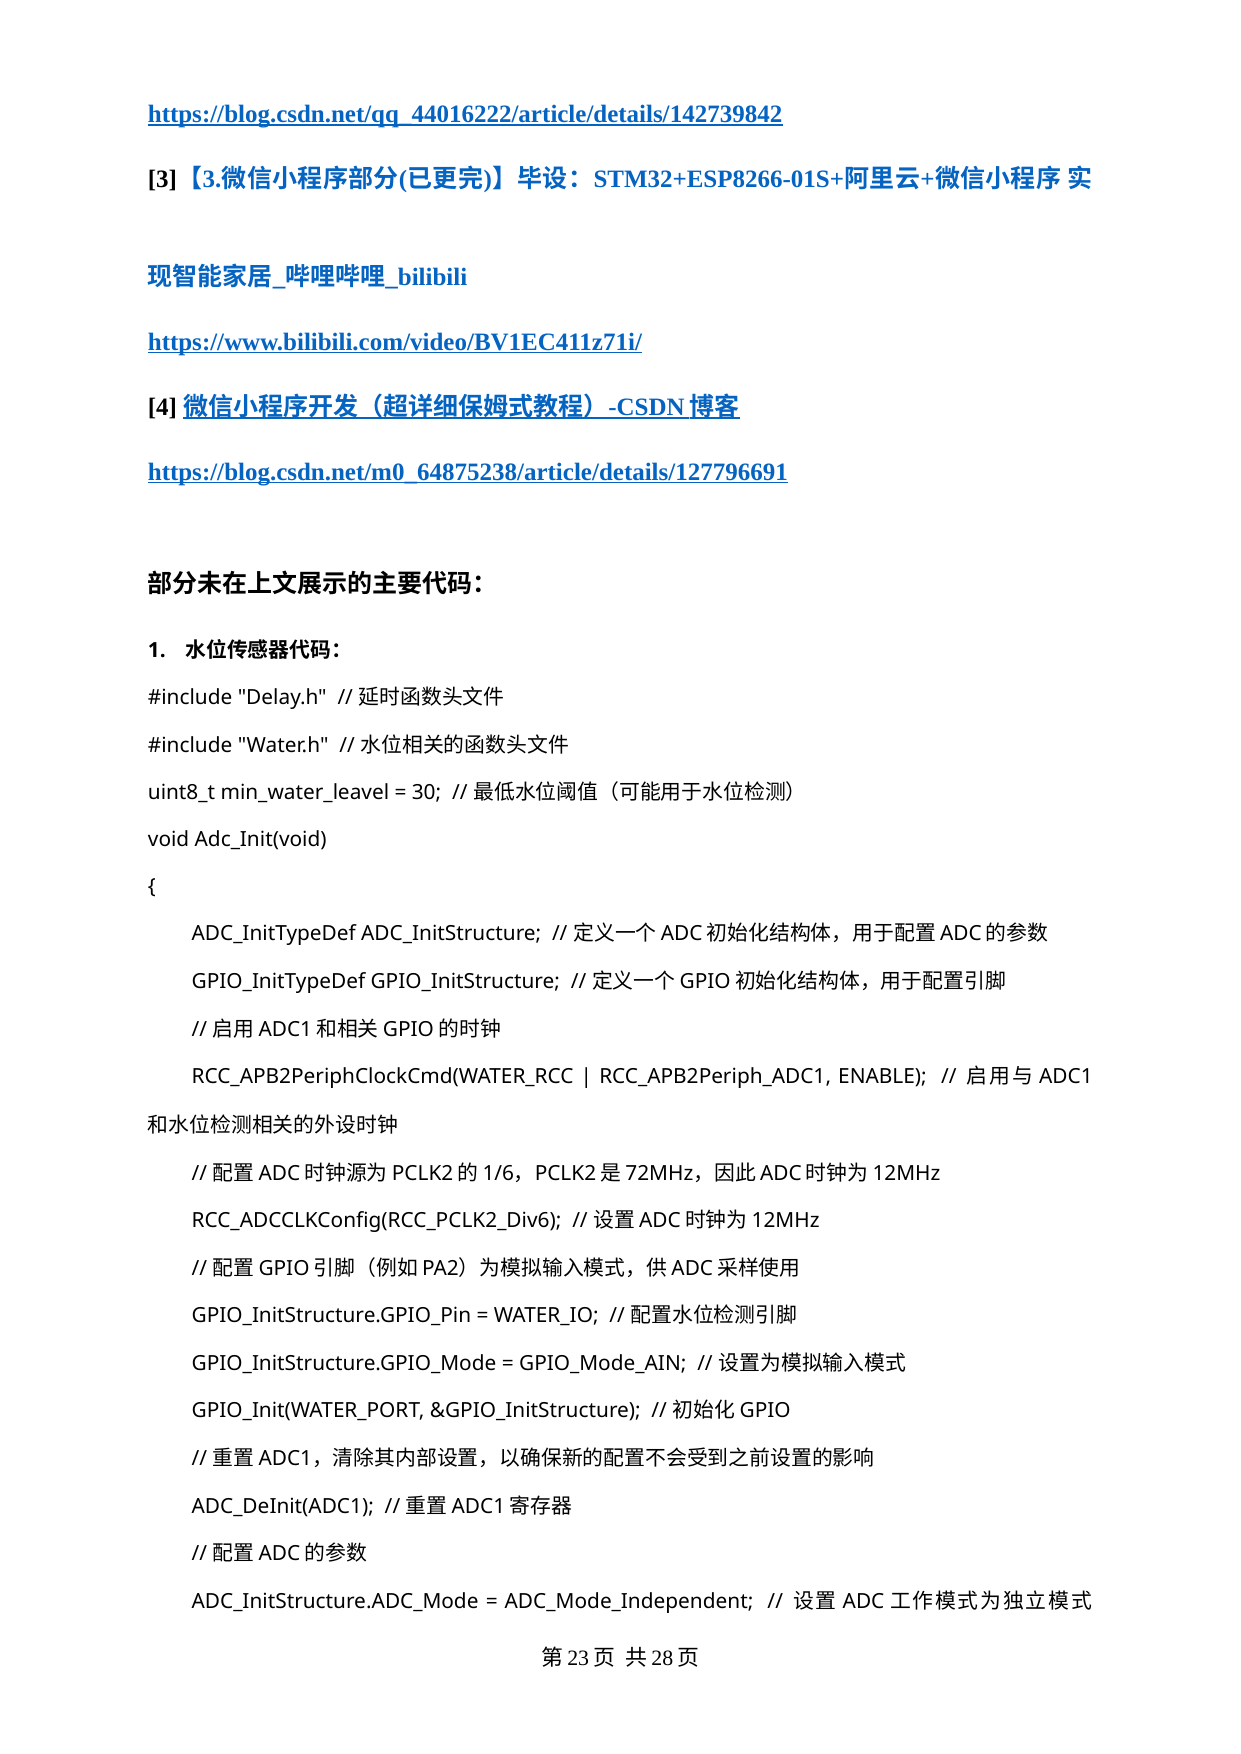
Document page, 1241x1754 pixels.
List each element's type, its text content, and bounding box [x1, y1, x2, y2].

text // 重置ADC1，清除其内部设置，以确保新的配置不会受到之前设置的影响 [148, 1440, 1092, 1473]
text uint8_t min_water_leavel = 30; // 最低水位阈值（可能用于水位检测） [148, 774, 1092, 807]
text // 启用ADC1和相关GPIO的时钟 [148, 1011, 1092, 1043]
text GPIO_Init(WATER_PORT, &GPIO_InitStructure); // 初始化GPIO [148, 1393, 1092, 1425]
text // 配置GPIO引脚（例如PA2）为模拟输入模式，供ADC采样使用 [148, 1250, 1092, 1282]
text { [148, 869, 1092, 901]
text // 配置ADC的参数 [148, 1536, 1092, 1568]
list 水位传感器代码： [148, 632, 1092, 664]
text RCC_APB2PeriphClockCmd(WATER_RCC | RCC_APB2Periph_ADC1, ENABLE); // 启用与ADC1和水位检测相关的外设时钟 [148, 1058, 1092, 1139]
text // 配置ADC时钟源为PCLK2的1/6，PCLK2是72MHz，因此ADC时钟为12MHz [148, 1155, 1092, 1187]
text [3]【3.微信小程序部分(已更完)】毕设：STM32+ESP8266-01S+阿里云+微信小程序 实现智能家居_哔哩哔哩_bilibili [148, 144, 1092, 307]
text [4] 微信小程序开发（超详细保姆式教程）-CSDN博客 [148, 372, 1092, 437]
text GPIO_InitStructure.GPIO_Mode = GPIO_Mode_AIN; // 设置为模拟输入模式 [148, 1345, 1092, 1378]
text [148, 1583, 1092, 1616]
text GPIO_InitTypeDef GPIO_InitStructure; // 定义一个GPIO初始化结构体，用于配置引脚 [148, 963, 1092, 996]
text #include "Delay.h" // 延时函数头文件 [148, 679, 1092, 712]
text https://blog.csdn.net/m0_64875238/article/details/127796691 [148, 455, 1092, 487]
text #include "Water.h" // 水位相关的函数头文件 [148, 727, 1092, 759]
text RCC_ADCCLKConfig(RCC_PCLK2_Div6); // 设置ADC时钟为12MHz [148, 1202, 1092, 1235]
text GPIO_InitStructure.GPIO_Pin = WATER_IO; // 配置水位检测引脚 [148, 1297, 1092, 1330]
text void Adc_Init(void) [148, 822, 1092, 855]
text https://www.bilibili.com/video/BV1EC411z71i/ [148, 325, 1092, 357]
text https://blog.csdn.net/qq_44016222/article/details/142739842 [148, 97, 1092, 130]
text 部分未在上文展示的主要代码： [148, 549, 1092, 614]
text ADC_InitTypeDef ADC_InitStructure; // 定义一个ADC初始化结构体，用于配置ADC的参数 [148, 916, 1092, 948]
text ADC_DeInit(ADC1); // 重置ADC1寄存器 [148, 1488, 1092, 1520]
